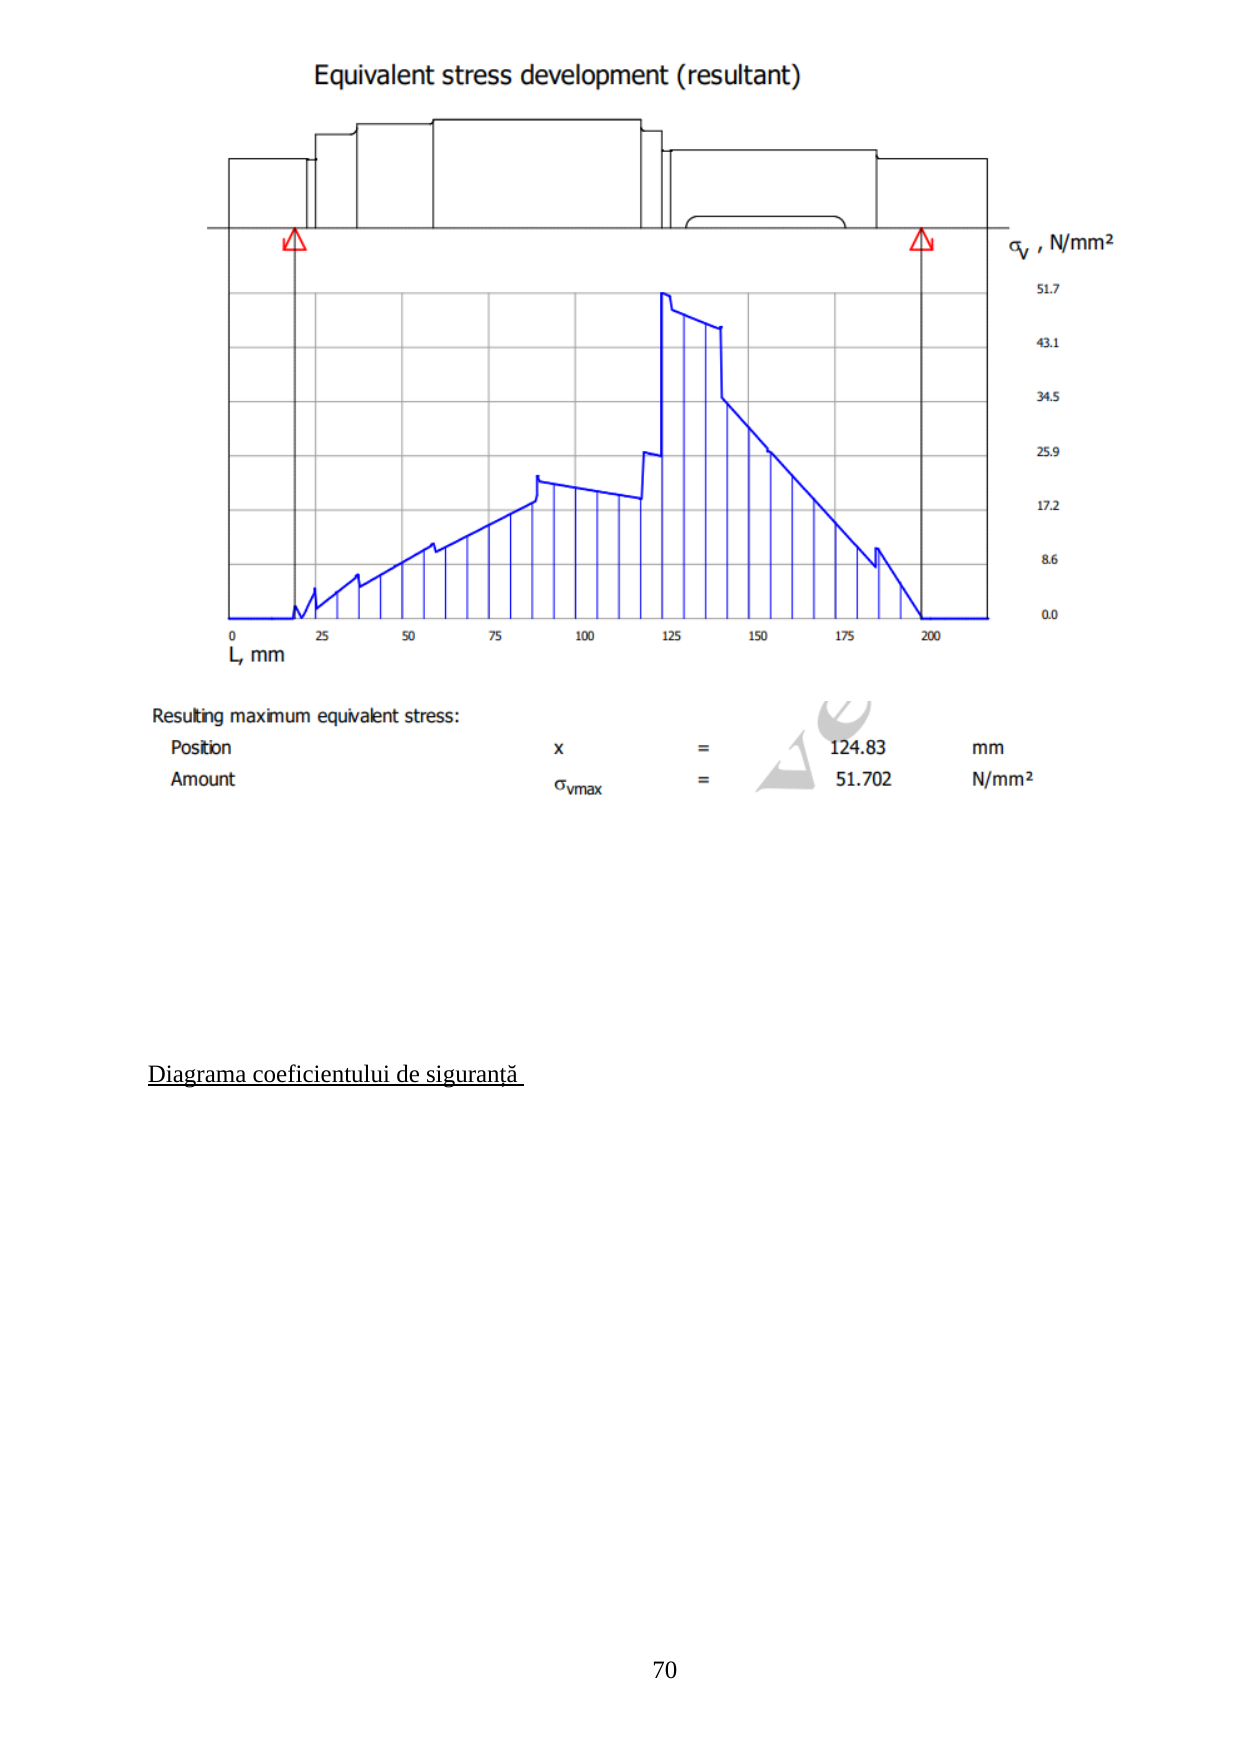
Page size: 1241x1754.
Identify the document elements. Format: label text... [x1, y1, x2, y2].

text Diagrama coeficientului de siguranță [148, 1059, 1181, 1088]
picture [207, 59, 1122, 673]
picture [147, 701, 1047, 801]
